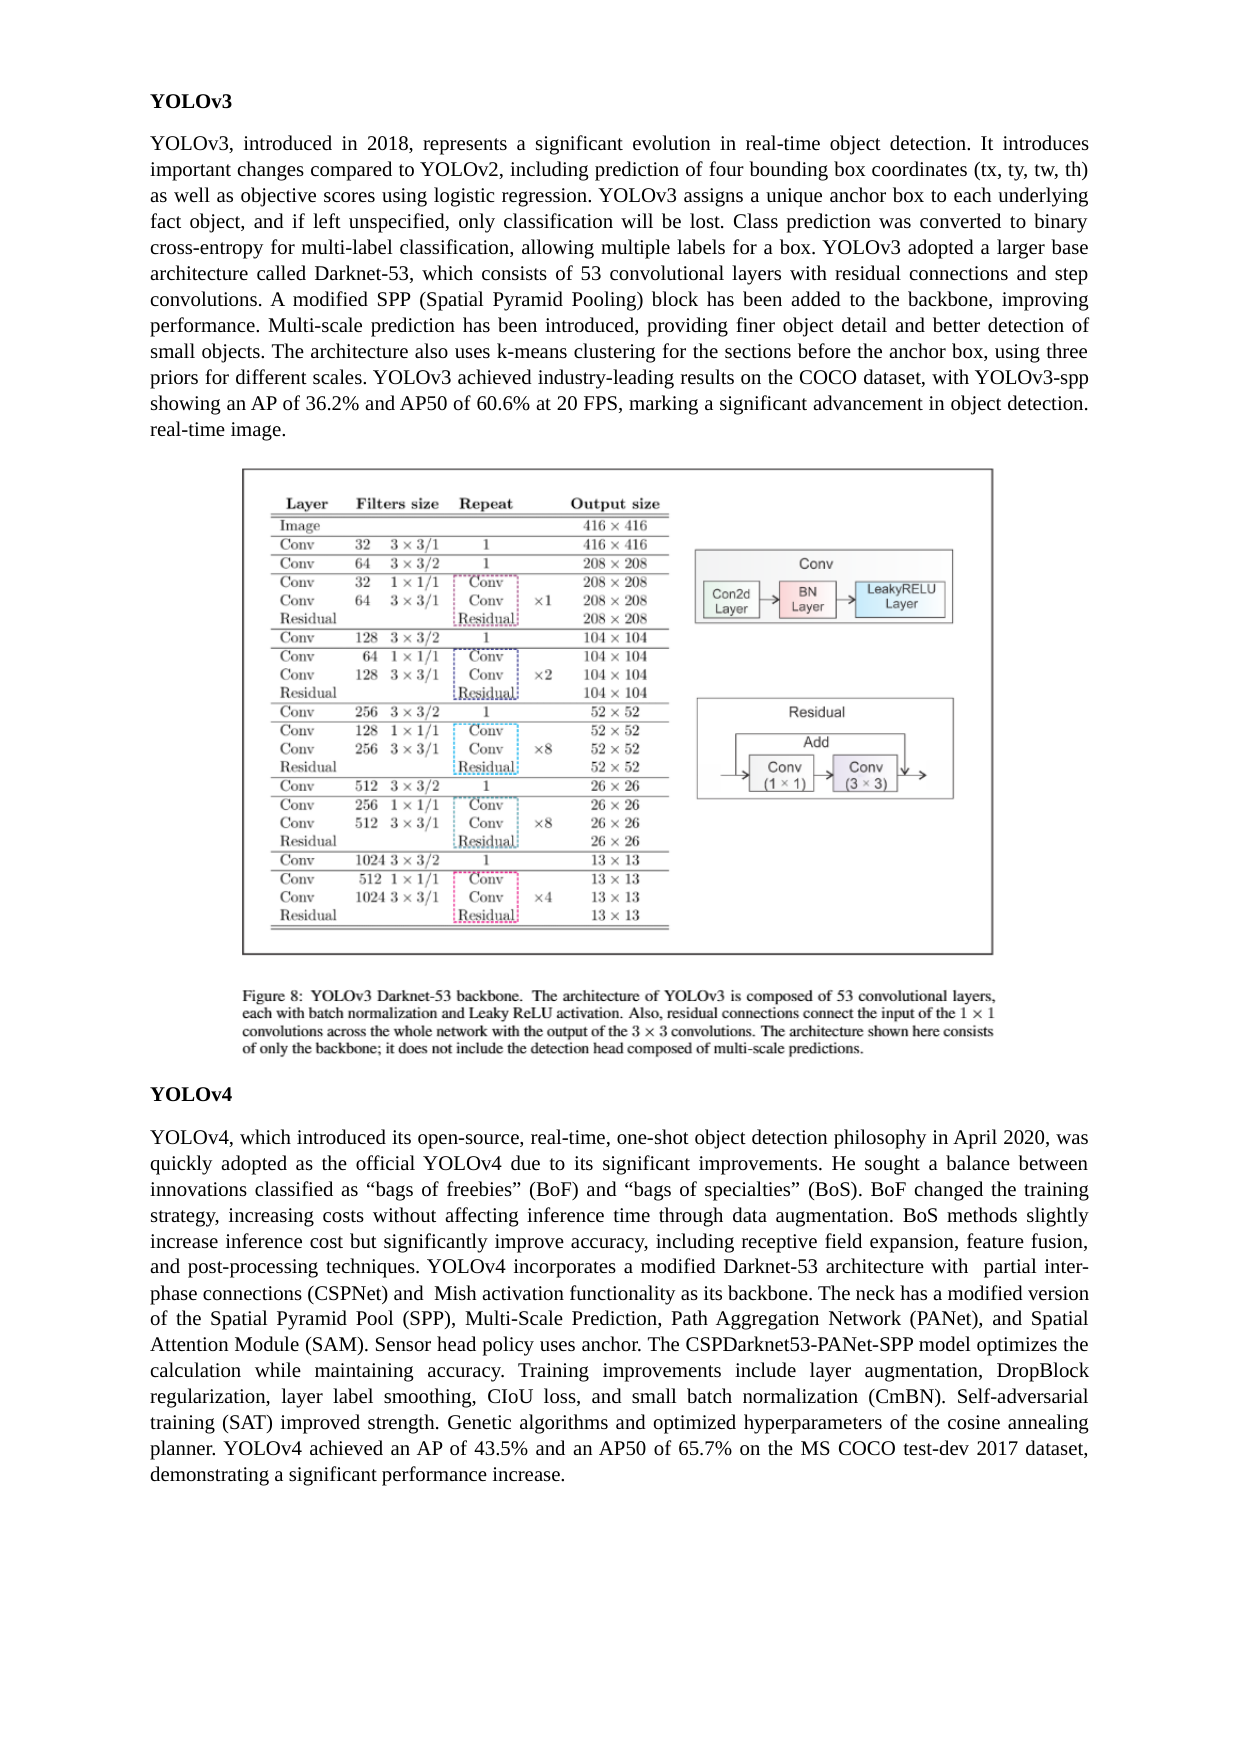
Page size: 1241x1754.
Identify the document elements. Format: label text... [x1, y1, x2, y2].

text YOLOv3 [150, 89, 1090, 113]
text YOLOv4, which introduced its open-source, real-time, one-shot object detection philosophy in April 2020, was quickly adopted as the official YOLOv4 due to its significant improvements. He sought a balance between innovations classified as “bags of freebies” (BoF) and “bags of specialties” (BoS). BoF changed the training strategy, increasing costs without affecting inference time through data augmentation. BoS methods slightly increase inference cost but significantly improve accuracy, including receptive field expansion, feature fusion, and post-processing techniques. YOLOv4 incorporates a modified Darknet-53 architecture with partial inter-phase connections (CSPNet) and Mish activation functionality as its backbone. The neck has a modified version of the Spatial Pyramid Pool (SPP), Multi-Scale Prediction, Path Aggregation Network (PANet), and Spatial Attention Module (SAM). Sensor head policy uses anchor. The CSPDarknet53-PANet-SPP model optimizes the calculation while maintaining accuracy. Training improvements include layer augmentation, DropBlock regularization, layer label smoothing, CIoU loss, and small batch normalization (CmBN). Self-adversarial training (SAT) improved strength. Genetic algorithms and optimized hyperparameters of the cosine annealing planner. YOLOv4 achieved an AP of 43.5% and an AP50 of 65.7% on the MS COCO test-dev 2017 dataset, demonstrating a significant performance increase. [150, 1125, 1090, 1486]
text YOLOv3, introduced in 2018, represents a significant evolution in real-time object detection. It introduces important changes compared to YOLOv2, including prediction of four bounding box coordinates (tx, ty, tw, th) as well as objective scores using logistic regression. YOLOv3 assigns a unique anchor box to each underlying fact object, and if left unspecified, only classification will be lost. Class prediction was converted to binary cross-entropy for multi-label classification, allowing multiple labels for a box. YOLOv3 adopted a larger base architecture called Darknet-53, which consists of 53 convolutional layers with residual connections and step convolutions. A modified SPP (Spatial Pyramid Pooling) block has been added to the backbone, improving performance. Multi-scale prediction has been introduced, providing finer object detail and better detection of small objects. The architecture also uses k-means clustering for the sections before the anchor box, using three priors for different scales. YOLOv3 achieved industry-leading results on the COCO dataset, with YOLOv3-spp showing an AP of 36.2% and AP50 of 60.6% at 20 FPS, marking a significant advancement in object detection. real-time image. [150, 131, 1090, 441]
text YOLOv4 [150, 1082, 1090, 1106]
picture [225, 459, 1015, 1064]
